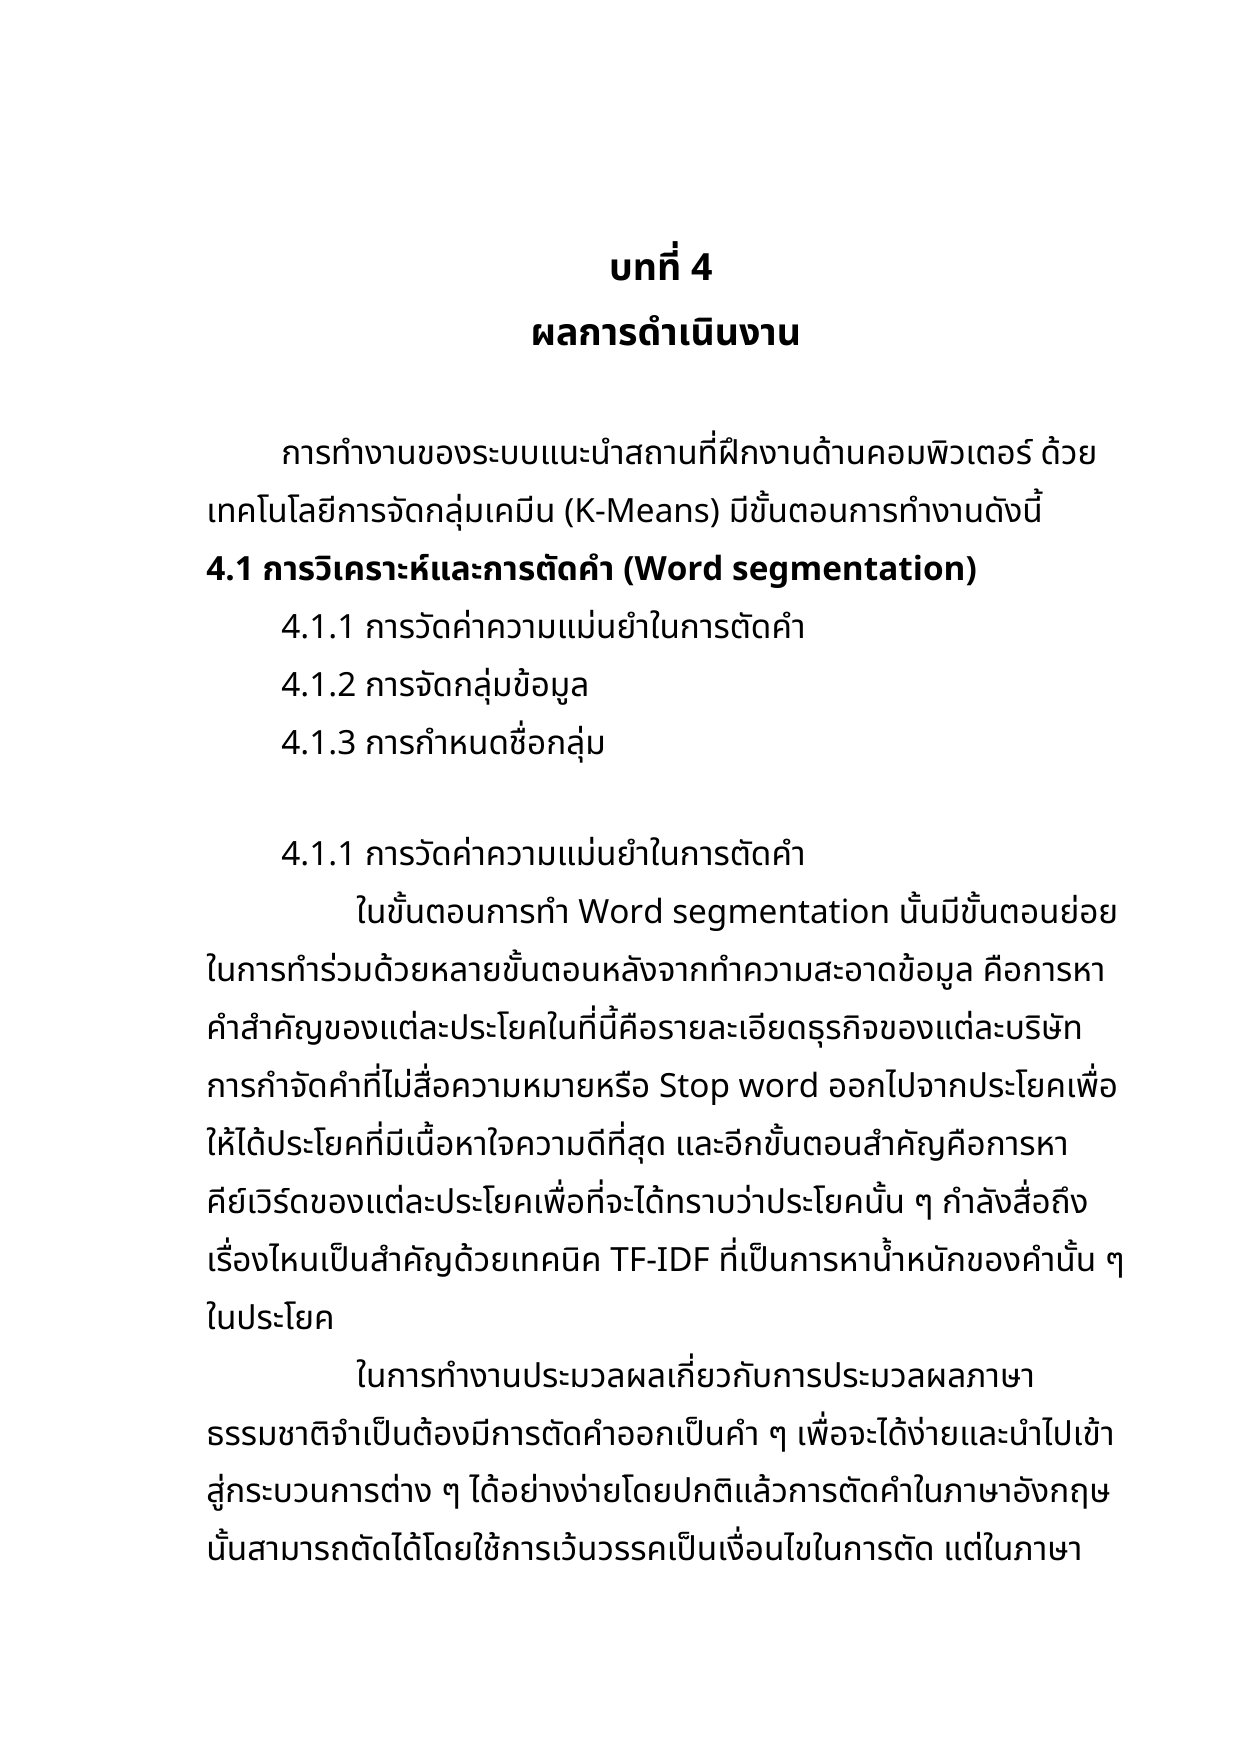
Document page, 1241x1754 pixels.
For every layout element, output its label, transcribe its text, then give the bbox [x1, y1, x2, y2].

text การทำงานของระบบแนะนำสถานที่ฝึกงานด้านคอมพิวเตอร์ ด้วยเทคโนโลยีการจัดกลุ่มเคมีน (K-Means) มีขั้นตอนการทำงานดังนี้ [206, 429, 1125, 537]
text 4.1.1 การวัดค่าความแม่นยำในการตัดคำ [206, 603, 1125, 653]
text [206, 1352, 1125, 1576]
subtitle 4.1 การวิเคราะห์และการตัดคำ (Word segmentation) [206, 545, 1125, 595]
text 4.1.1 การวัดค่าความแม่นยำในการตัดคำ [206, 829, 1125, 880]
text ในขั้นตอนการทำ Word segmentation นั้นมีขั้นตอนย่อยในการทำร่วมด้วยหลายขั้นตอนหลังจากทำความสะอาดข้อมูล คือการหาคำสำคัญของแต่ละประโยคในที่นี้คือรายละเอียดธุรกิจของแต่ละบริษัท การกำจัดคำที่ไม่สื่อความหมายหรือ Stop word ออกไปจากประโยคเพื่อให้ได้ประโยคที่มีเนื้อหาใจความดีที่สุด และอีกขั้นตอนสำคัญคือการหาคีย์เวิร์ดของแต่ละประโยคเพื่อที่จะได้ทราบว่าประโยคนั้น ๆ กำลังสื่อถึงเรื่องไหนเป็นสำคัญด้วยเทคนิค TF-IDF ที่เป็นการหาน้ำหนักของคำนั้น ๆ ในประโยค [206, 888, 1125, 1344]
text 4.1.2 การจัดกลุ่มข้อมูล [206, 661, 1125, 712]
subtitle บทที่ 4 ผลการดำเนินงาน [206, 240, 1125, 421]
text 4.1.3 การกำหนดชื่อกลุ่ม [206, 719, 1125, 770]
